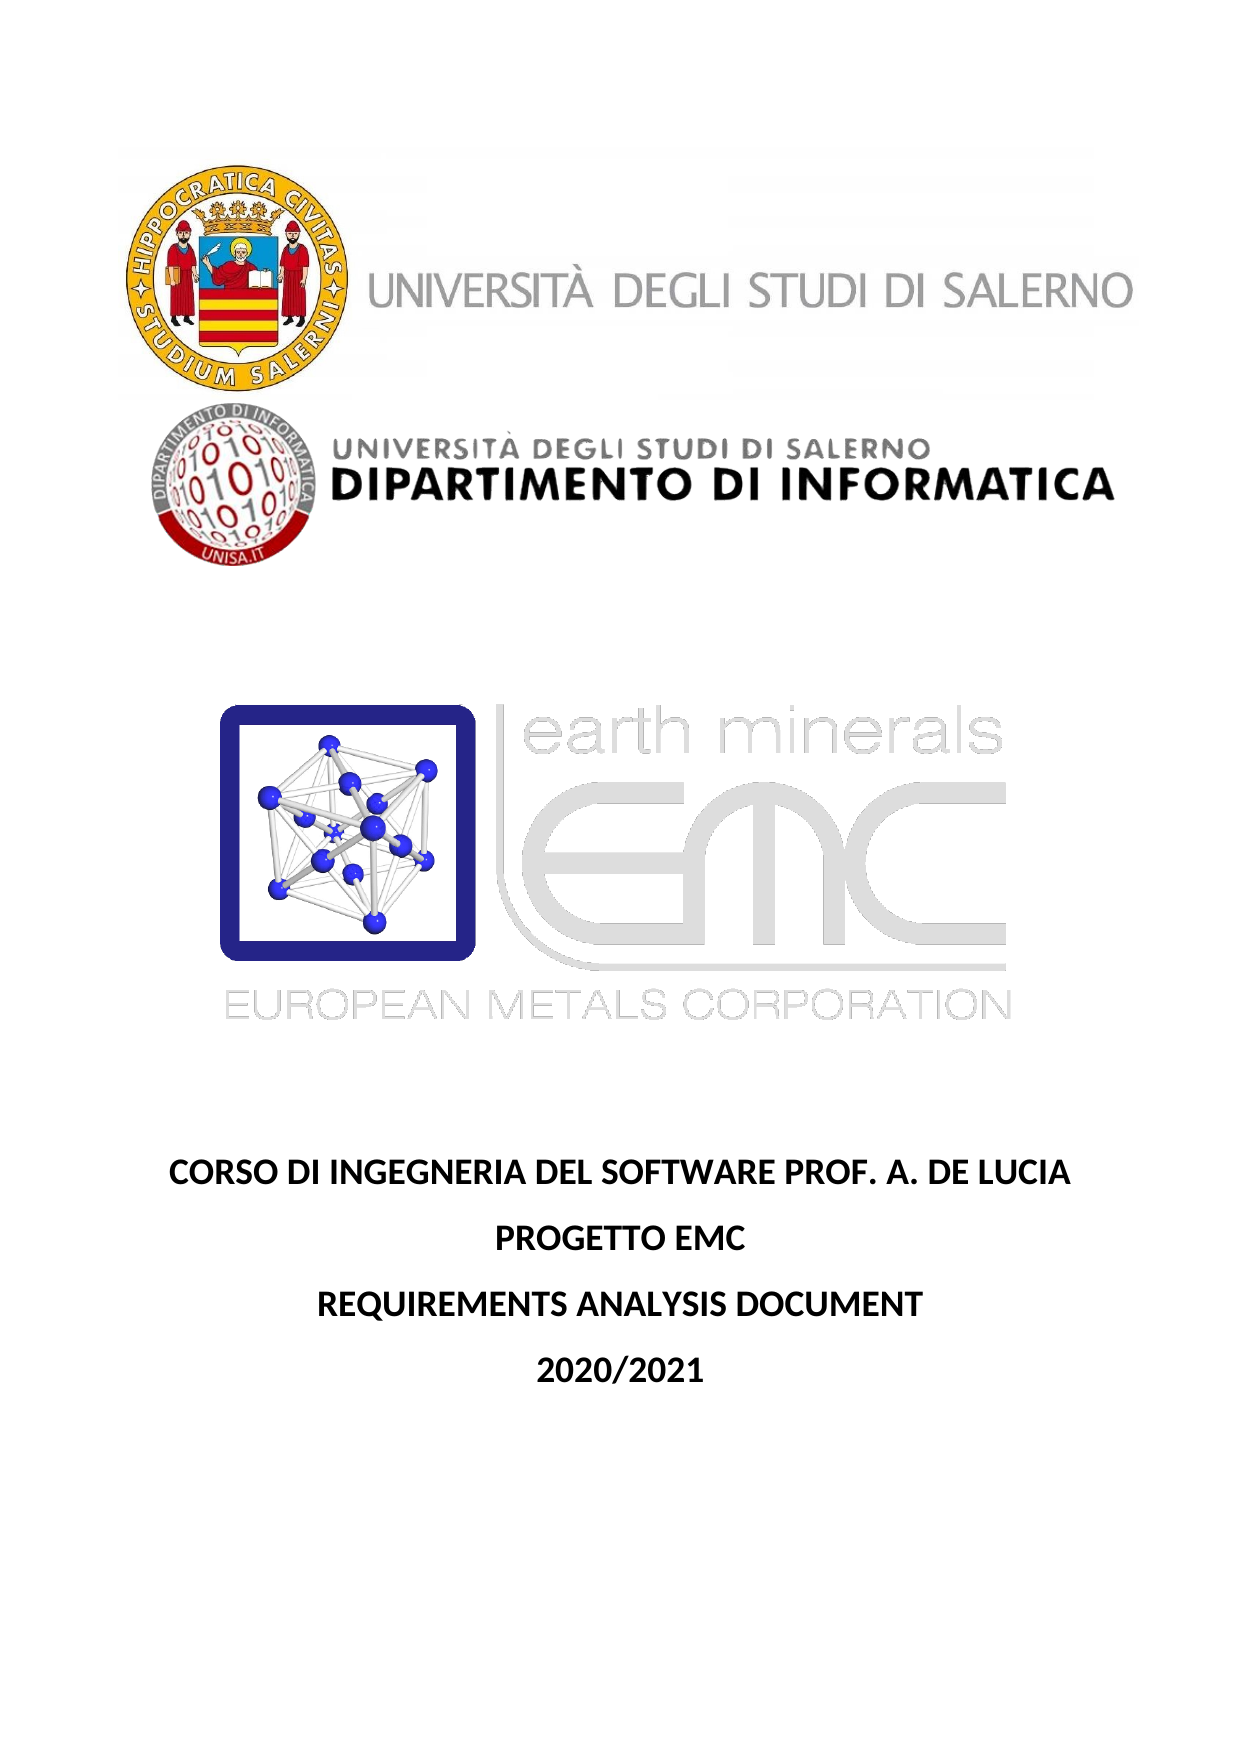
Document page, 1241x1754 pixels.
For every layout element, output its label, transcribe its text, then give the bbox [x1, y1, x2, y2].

picture [205, 679, 1035, 1036]
text CORSO DI INGEGNERIA DEL SOFTWARE PROF. A. DE LUCIA [118, 1148, 1122, 1194]
text 2020/2021 [118, 1346, 1122, 1392]
picture [118, 147, 1139, 402]
text REQUIREMENTS ANALYSIS DOCUMENT [118, 1280, 1122, 1326]
text PROGETTO EMC [118, 1214, 1122, 1260]
picture [151, 403, 1115, 566]
